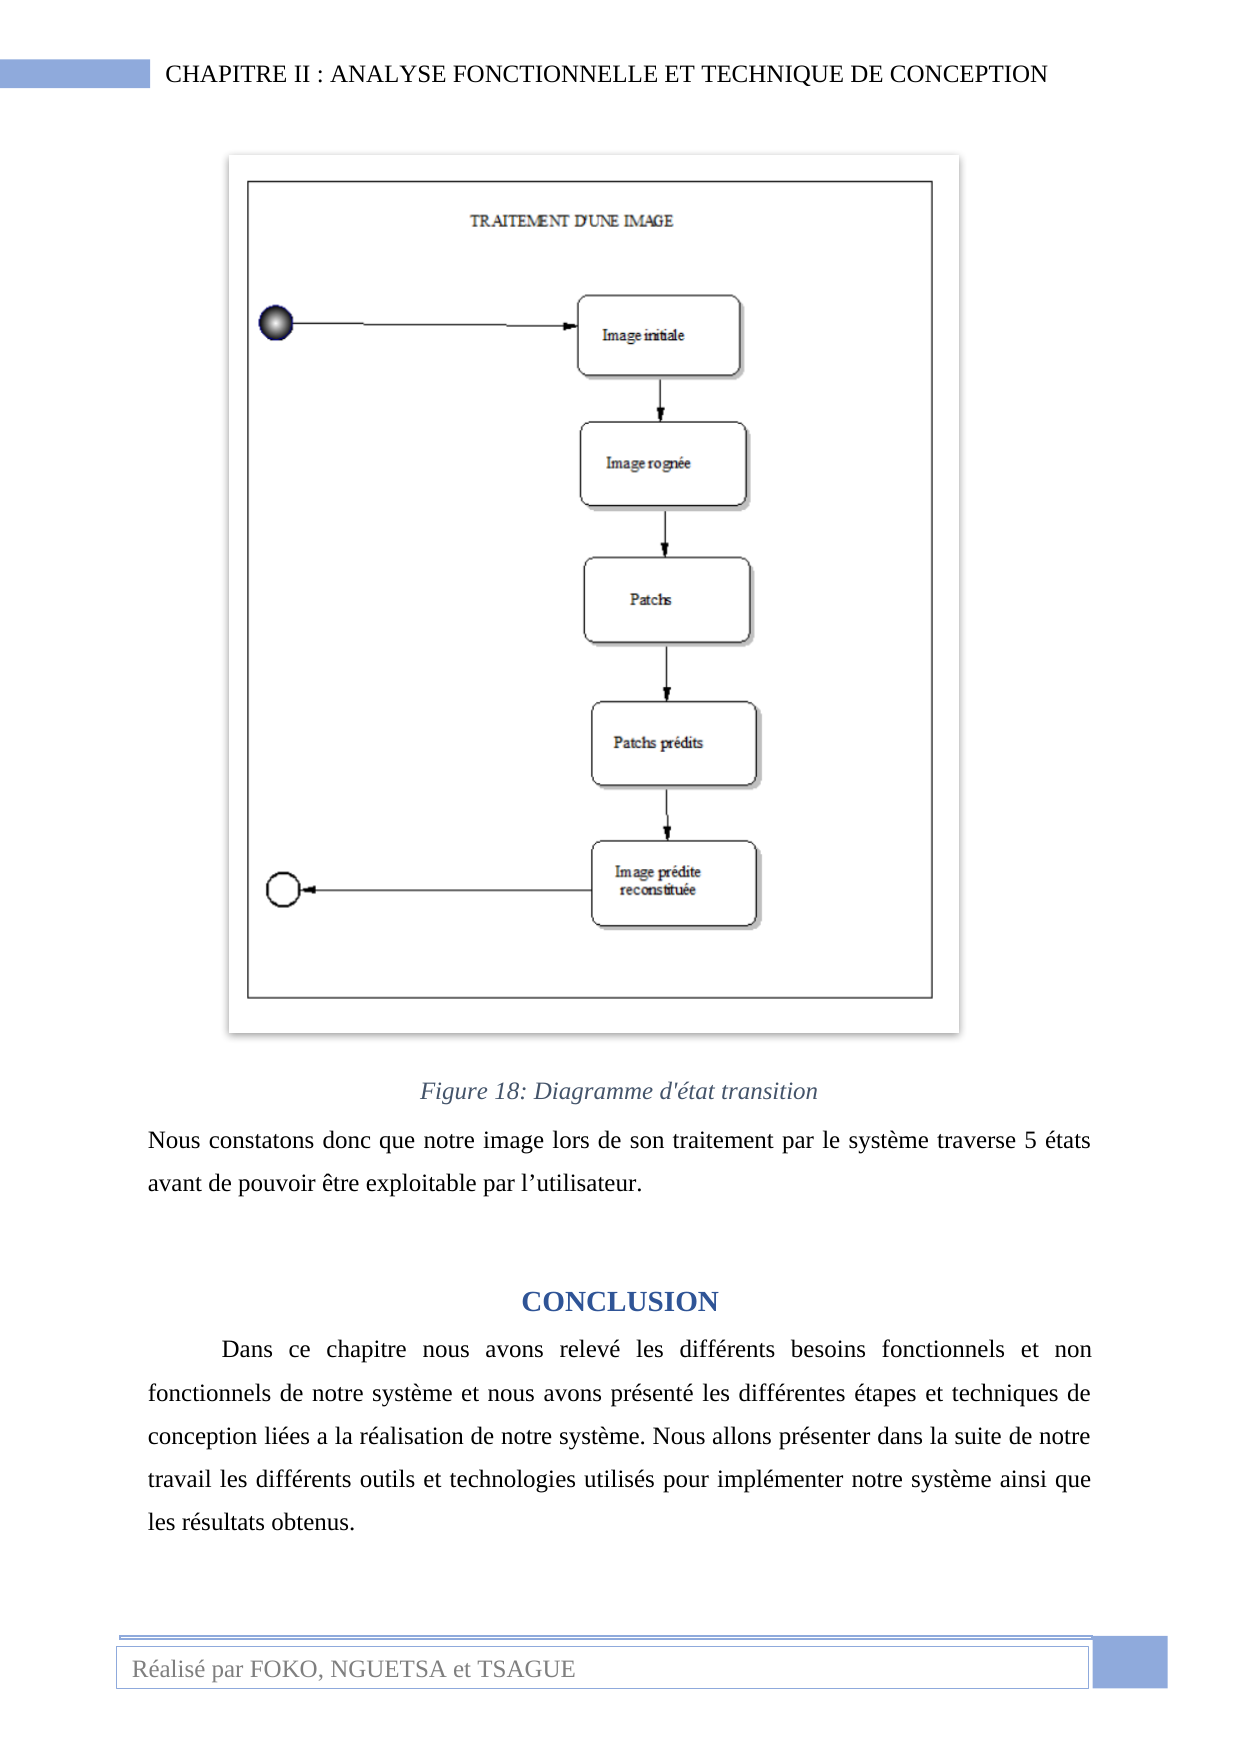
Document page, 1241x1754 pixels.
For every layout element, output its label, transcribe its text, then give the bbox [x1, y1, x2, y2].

picture [243, 169, 945, 1019]
subtitle CONCLUSION [148, 1284, 1093, 1318]
text Dans ce chapitre nous avons relevé les différents besoins fonctionnels et non fonctionnels de notre système et nous avons présenté les différentes étapes et techniques de conception liées a la réalisation de notre système. Nous allons présenter dans la suite de notre travail les différents outils et technologies utilisés pour implémenter notre système ainsi que les résultats obtenus. [148, 1334, 1093, 1536]
text Figure 18: Diagramme d'état transition [148, 1076, 1093, 1104]
text Nous constatons donc que notre image lors de son traitement par le système traverse 5 états avant de pouvoir être exploitable par l’utilisateur. [148, 1125, 1093, 1197]
